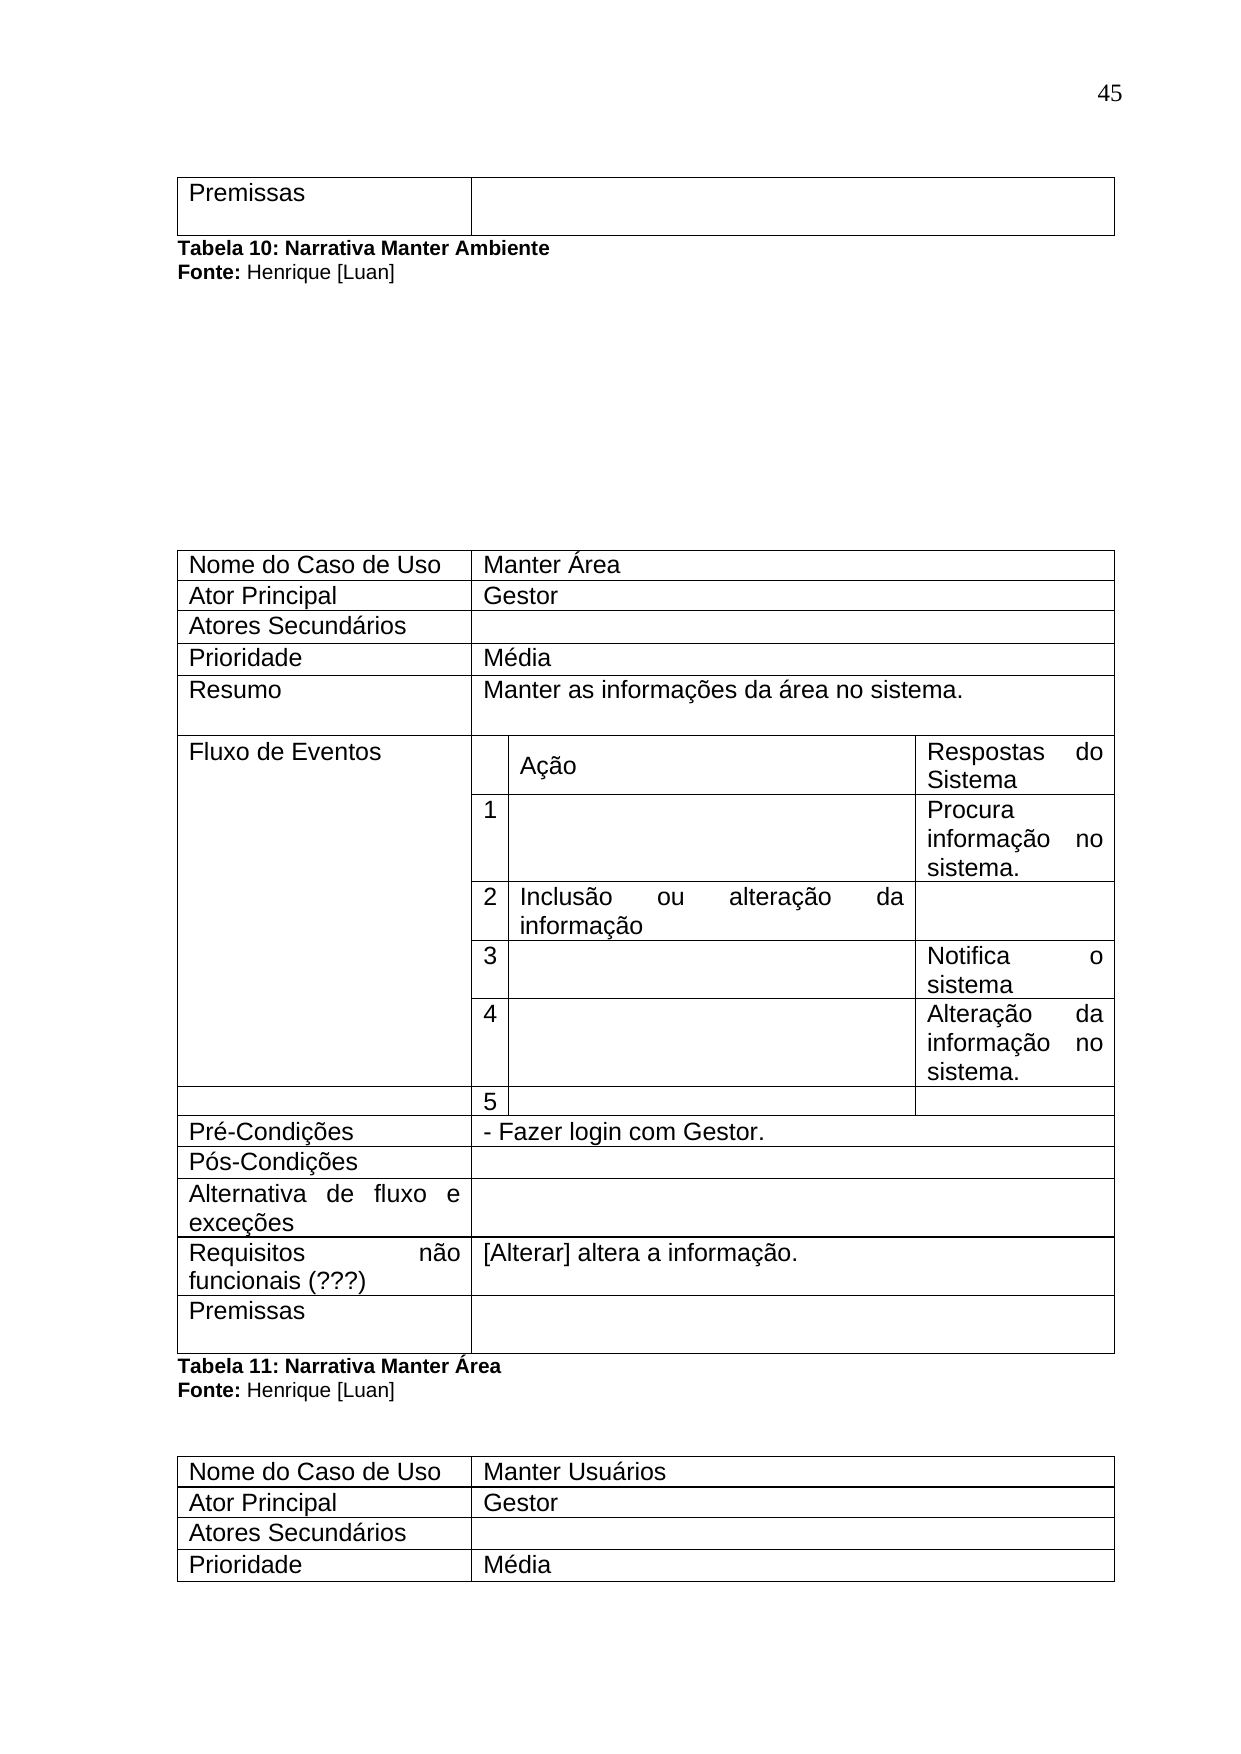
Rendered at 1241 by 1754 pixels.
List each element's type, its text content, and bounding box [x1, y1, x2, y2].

table_cell Resumo [178, 676, 471, 735]
table_cell Pós-Condições [178, 1147, 471, 1178]
table_cell 4 [472, 999, 508, 1086]
table_cell Atores Secundários [178, 1518, 471, 1549]
table_cell Alteração da informação no sistema. [916, 999, 1114, 1086]
table_cell Prioridade [178, 644, 471, 674]
table_cell Prioridade [178, 1550, 471, 1581]
table_cell [472, 1147, 1114, 1178]
table_cell [472, 611, 1114, 642]
table_cell Ação [509, 736, 915, 794]
table_cell Premissas [178, 178, 471, 234]
table_cell Premissas [178, 1296, 471, 1352]
table_cell [509, 1087, 915, 1115]
table_cell [472, 1179, 1114, 1236]
table_cell Ator Principal [178, 581, 471, 610]
table_cell [509, 941, 915, 998]
table_cell Respostas do Sistema [916, 736, 1114, 794]
table_cell [509, 795, 915, 881]
table_header Nome do Caso de Uso [178, 551, 471, 580]
table_cell Manter as informações da área no sistema. [472, 676, 1114, 735]
table_cell [472, 1296, 1114, 1352]
table_cell Gestor [472, 581, 1114, 610]
table_cell [916, 882, 1114, 940]
text Fonte: Henrique [Luan] [177, 1377, 1122, 1401]
table_cell [472, 1518, 1114, 1549]
table_cell Atores Secundários [178, 611, 471, 642]
table_cell Fluxo de Eventos [178, 736, 471, 1086]
table_cell Procura informação no sistema. [916, 795, 1114, 881]
table_cell Inclusão ou alteração da informação [509, 882, 915, 940]
table_cell 1 [472, 795, 508, 881]
table_cell [178, 1087, 471, 1115]
table_cell Alternativa de fluxo e exceções [178, 1179, 471, 1236]
table_cell Requisitos não funcionais (???) [178, 1238, 471, 1295]
table_cell Média [472, 1550, 1114, 1581]
table_cell Pré-Condições [178, 1116, 471, 1146]
table_cell [472, 736, 508, 794]
table_cell 5 [472, 1087, 508, 1115]
table_cell 3 [472, 941, 508, 998]
table_header Manter Usuários [472, 1457, 1114, 1486]
table_cell Gestor [472, 1488, 1114, 1517]
table_cell [916, 1087, 1114, 1115]
table_cell - Fazer login com Gestor. [472, 1116, 1114, 1146]
table_cell 2 [472, 882, 508, 940]
table_cell Notifica o sistema [916, 941, 1114, 998]
text Fonte: Henrique [Luan] [177, 259, 1122, 283]
table_cell Média [472, 644, 1114, 674]
table_cell Ator Principal [178, 1488, 471, 1517]
table_cell [472, 178, 1114, 234]
table_header Nome do Caso de Uso [178, 1457, 471, 1486]
table_cell [509, 999, 915, 1086]
table_header Manter Área [472, 551, 1114, 580]
table_cell [Alterar] altera a informação. [472, 1238, 1114, 1295]
